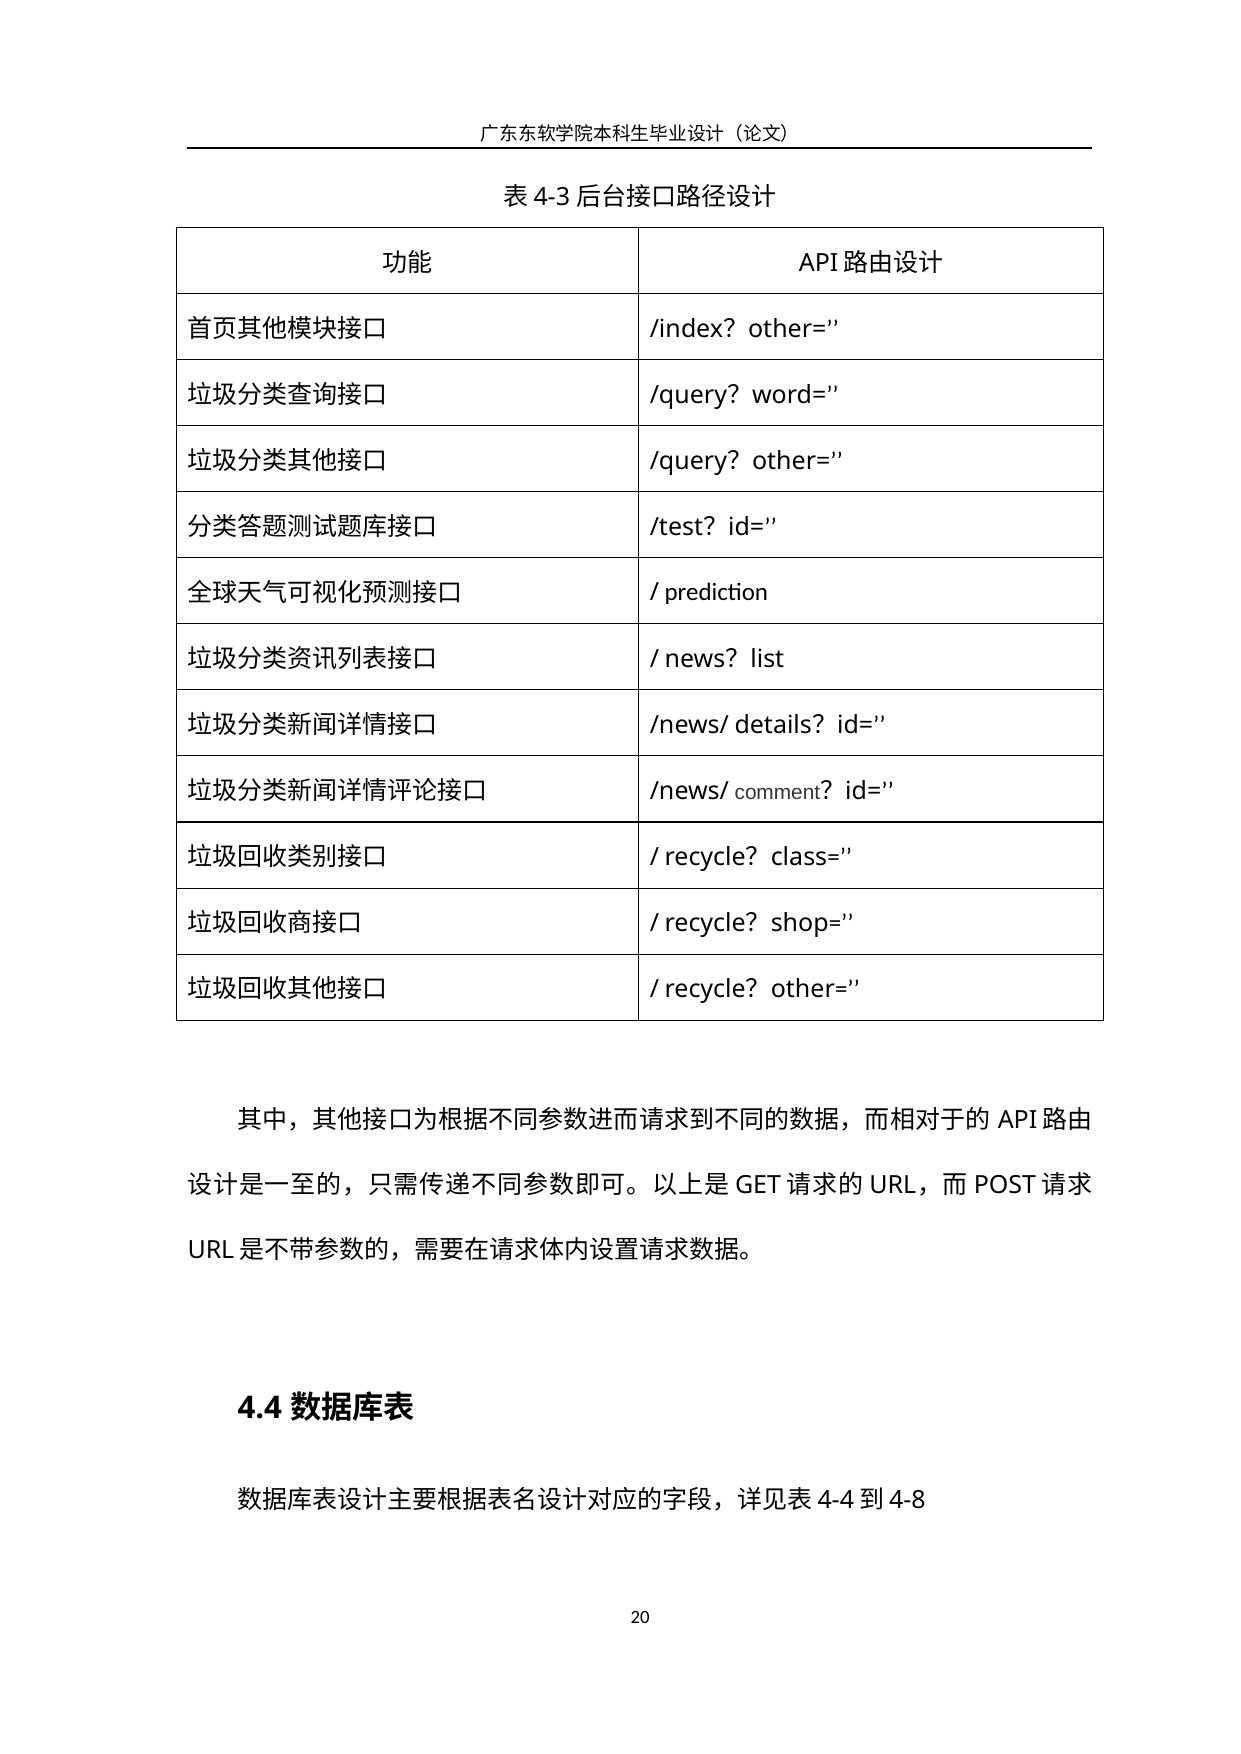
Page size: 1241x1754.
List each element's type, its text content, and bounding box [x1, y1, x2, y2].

table_cell 垃圾分类新闻详情接口 [177, 690, 638, 755]
text 数据库表设计主要根据表名设计对应的字段，详见表4-4到4-8 [187, 1465, 1092, 1530]
table_cell /index？other=’’ [639, 294, 1103, 359]
table_cell /test？id=’’ [639, 492, 1103, 557]
table_header API路由设计 [639, 228, 1103, 293]
table_cell /query？word=’’ [639, 360, 1103, 425]
table_header 功能 [177, 228, 638, 293]
table_cell 全球天气可视化预测接口 [177, 558, 638, 623]
table_cell 垃圾回收商接口 [177, 889, 638, 953]
table_cell 垃圾分类新闻详情评论接口 [177, 756, 638, 821]
table_cell /query？other=’’ [639, 426, 1103, 491]
table_cell /news/ details？id=’’ [639, 690, 1103, 755]
text 表4-3 后台接口路径设计 [187, 162, 1092, 227]
table_cell 垃圾回收类别接口 [177, 823, 638, 887]
table_cell 垃圾回收其他接口 [177, 955, 638, 1019]
table_cell /news/ comment？id=’’ [639, 756, 1103, 821]
table_cell 首页其他模块接口 [177, 294, 638, 359]
table_cell / recycle？class=’’ [639, 823, 1103, 887]
table_cell 垃圾分类查询接口 [177, 360, 638, 425]
table_cell / recycle？other=’’ [639, 955, 1103, 1019]
table_cell / recycle？shop=’’ [639, 889, 1103, 953]
table_cell / news？list [639, 624, 1103, 689]
title 4.4 数据库表 [237, 1373, 1092, 1438]
table_cell 垃圾分类其他接口 [177, 426, 638, 491]
table_cell 垃圾分类资讯列表接口 [177, 624, 638, 689]
table_cell / prediction [639, 558, 1103, 623]
table_cell 分类答题测试题库接口 [177, 492, 638, 557]
text 其中，其他接口为根据不同参数进而请求到不同的数据，而相对于的API路由设计是一至的，只需传递不同参数即可。以上是GET请求的URL，而POST请求URL是不带参数的，需要在请求体内设置请求数据。 [187, 1086, 1092, 1281]
